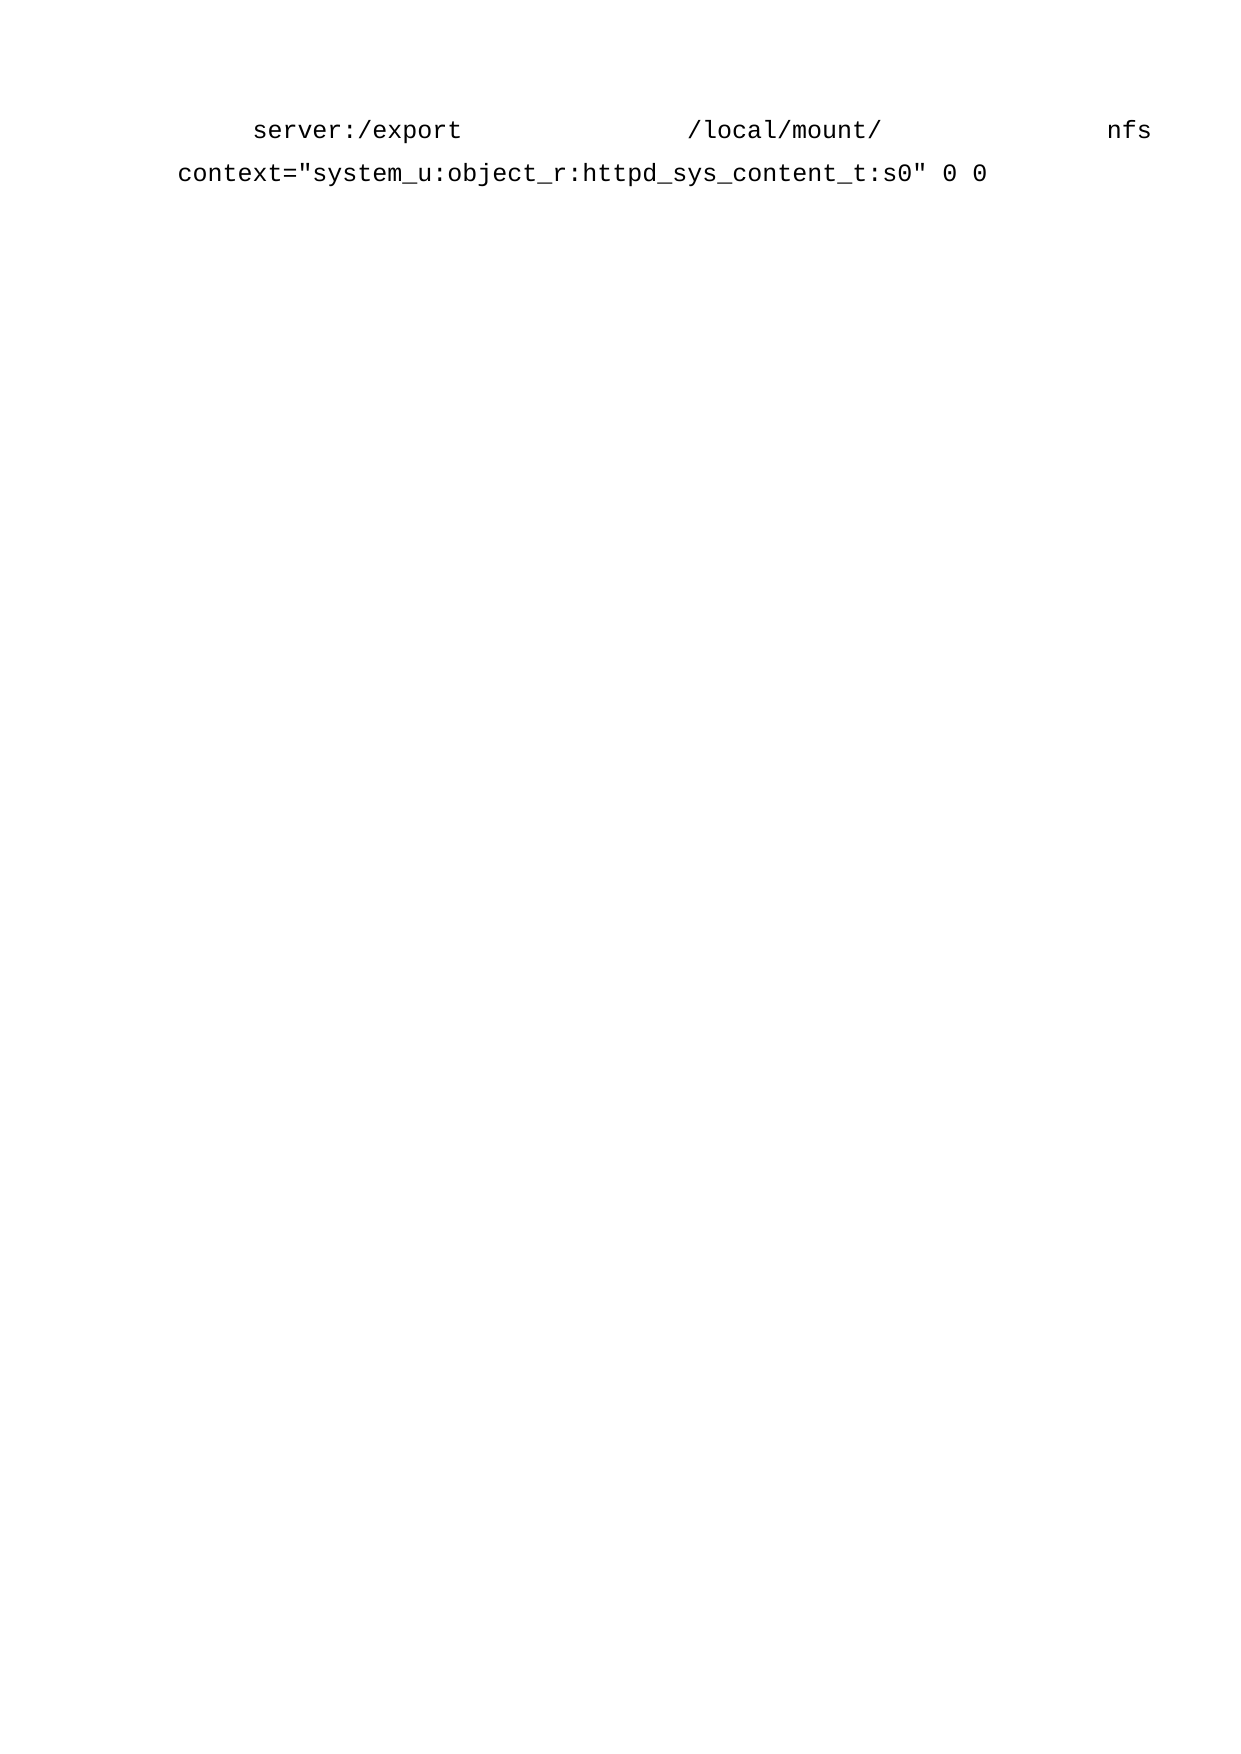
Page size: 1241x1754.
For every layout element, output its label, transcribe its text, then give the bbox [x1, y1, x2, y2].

text server:/export /local/mount/ nfs context="system_u:object_r:httpd_sys_content_t:s0" 0 0 [177, 118, 1152, 189]
